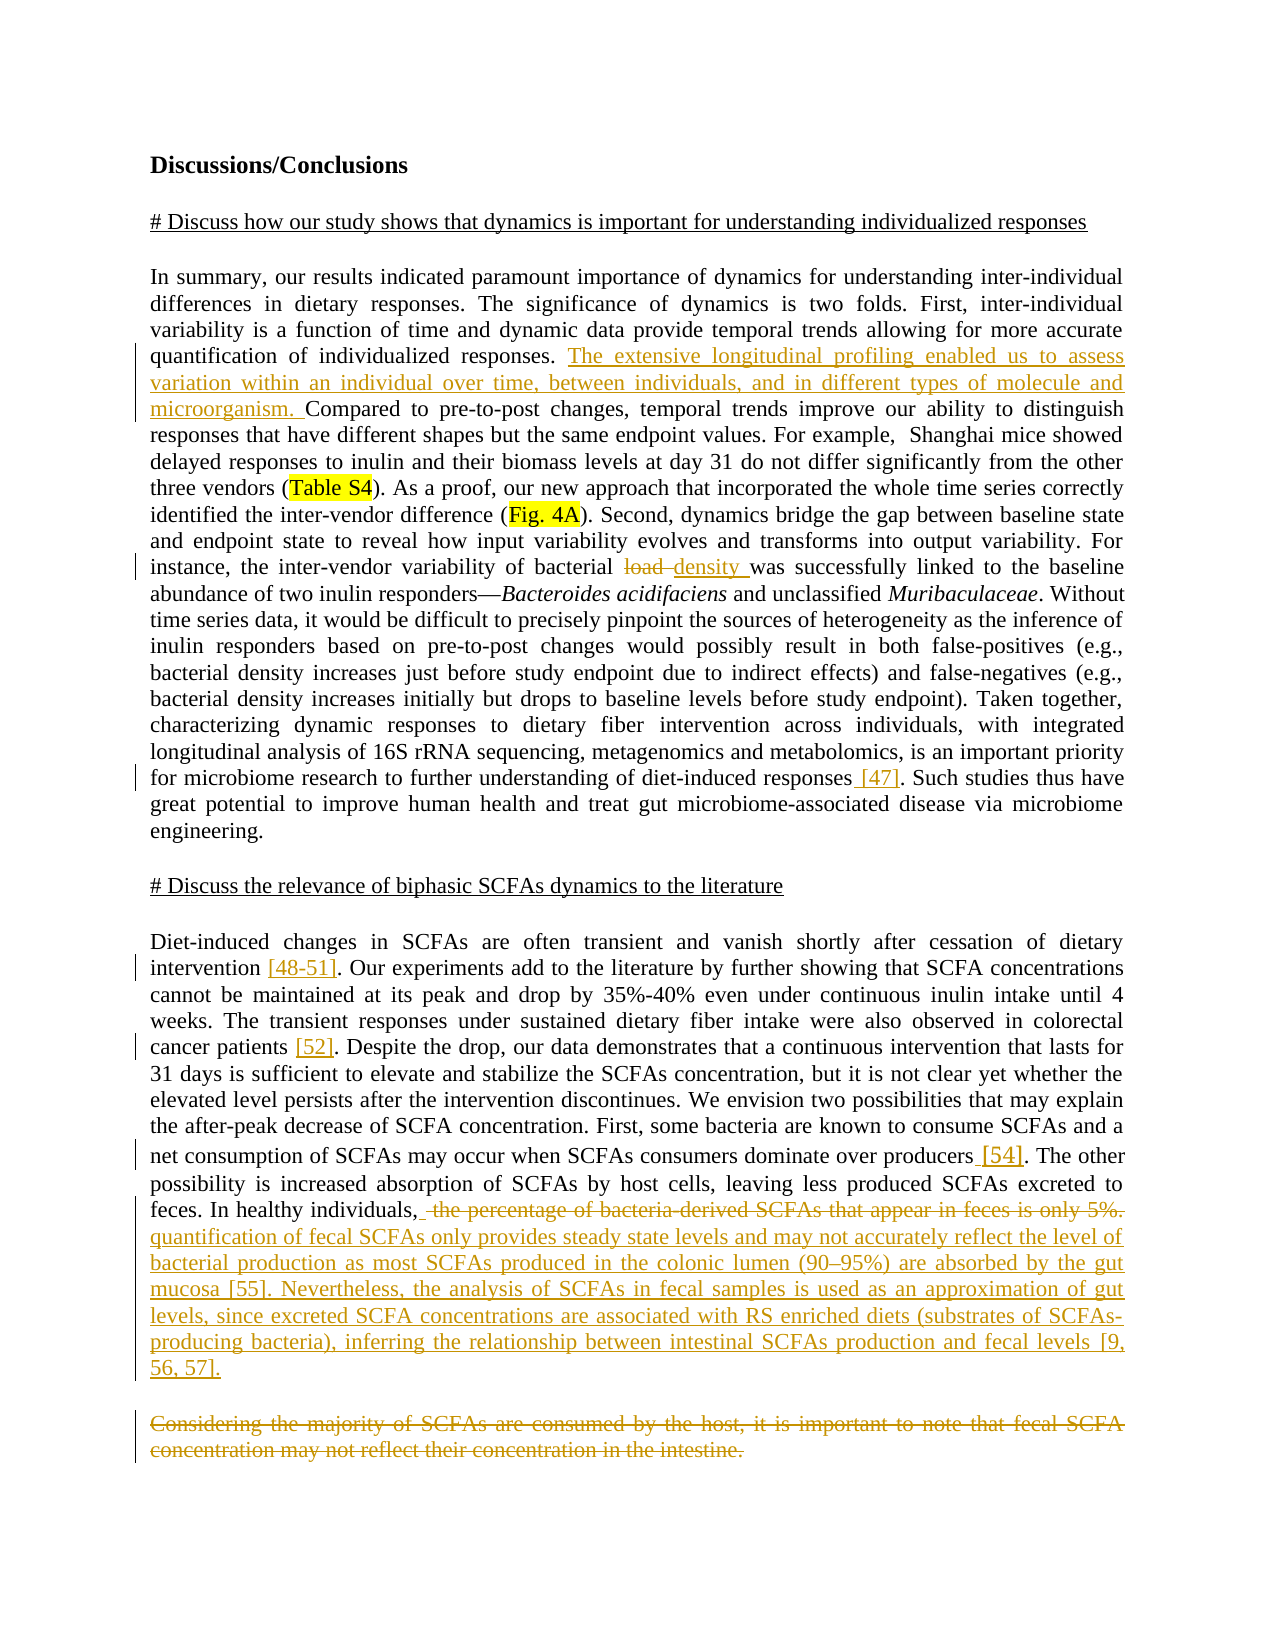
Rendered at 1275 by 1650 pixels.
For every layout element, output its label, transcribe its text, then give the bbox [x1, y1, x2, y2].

text # Discuss how our study shows that dynamics is important for understanding individualized responses [150, 208, 1125, 234]
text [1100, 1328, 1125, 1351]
text Diet-induced changes in SCFAs are often transient and vanish shortly after cessation of dietary intervention . Our experiments add to the literature by further showing that SCFA concentrations cannot be maintained at its peak and drop by 35%-40% even under continuous inulin intake until 4 weeks. The transient responses under sustained dietary fiber intake were also observed in colorectal cancer patients . Despite the drop, our data demonstrates that a continuous intervention that lasts for 31 days is sufficient to elevate and stabilize the SCFAs concentration, but it is not clear yet whether the elevated level persists after the intervention discontinues. We envision two possibilities that may explain the after-peak decrease of SCFA concentration. First, some bacteria are known to consume SCFAs and a net consumption of SCFAs may occur when SCFAs consumers dominate over producers. The other possibility is increased absorption of SCFAs by host cells, leaving less produced SCFAs excreted to feces. In healthy individuals, [150, 928, 1125, 1246]
text # Discuss the relevance of biphasic SCFAs dynamics to the literature [150, 872, 1125, 899]
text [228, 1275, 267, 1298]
text In summary, our results indicated paramount importance of dynamics for understanding inter-individual differences in dietary responses. The significance of dynamics is two folds. First, inter-individual variability is a function of time and dynamic data provide temporal trends allowing for more accurate quantification of individualized responses. Compared to pre-to-post changes, temporal trends improve our ability to distinguish responses that have different shapes but the same endpoint values. For example, Shanghai mice showed delayed responses to inulin and their biomass levels at day 31 do not differ significantly from the other three vendors (Table S4). As a proof, our new approach that incorporated the whole time series correctly identified the inter-vendor difference (Fig. 4A). Second, dynamics bridge the gap between baseline state and endpoint state to reveal how input variability evolves and transforms into output variability. For instance, the inter-vendor variability of bacterial was successfully linked to the baseline abundance of two inulin responders—Bacteroides acidifaciens and unclassified Muribaculaceae. Without time series data, it would be difficult to precisely pinpoint the sources of heterogeneity as the inference of inulin responders based on pre-to-post changes would possibly result in both false-positives (e.g., bacterial density increases just before study endpoint due to indirect effects) and false-negatives (e.g., bacterial density increases initially but drops to baseline levels before study endpoint). Taken together, characterizing dynamic responses to dietary fiber intervention across individuals, with integrated longitudinal analysis of 16S rRNA sequencing, metagenomics and metabolomics, is an important priority for microbiome research to further understanding of diet-induced responses. Such studies thus have great potential to improve human health and treat gut microbiome-associated disease via microbiome engineering. [150, 395, 1125, 843]
text Discussions/Conclusions [150, 150, 1125, 179]
